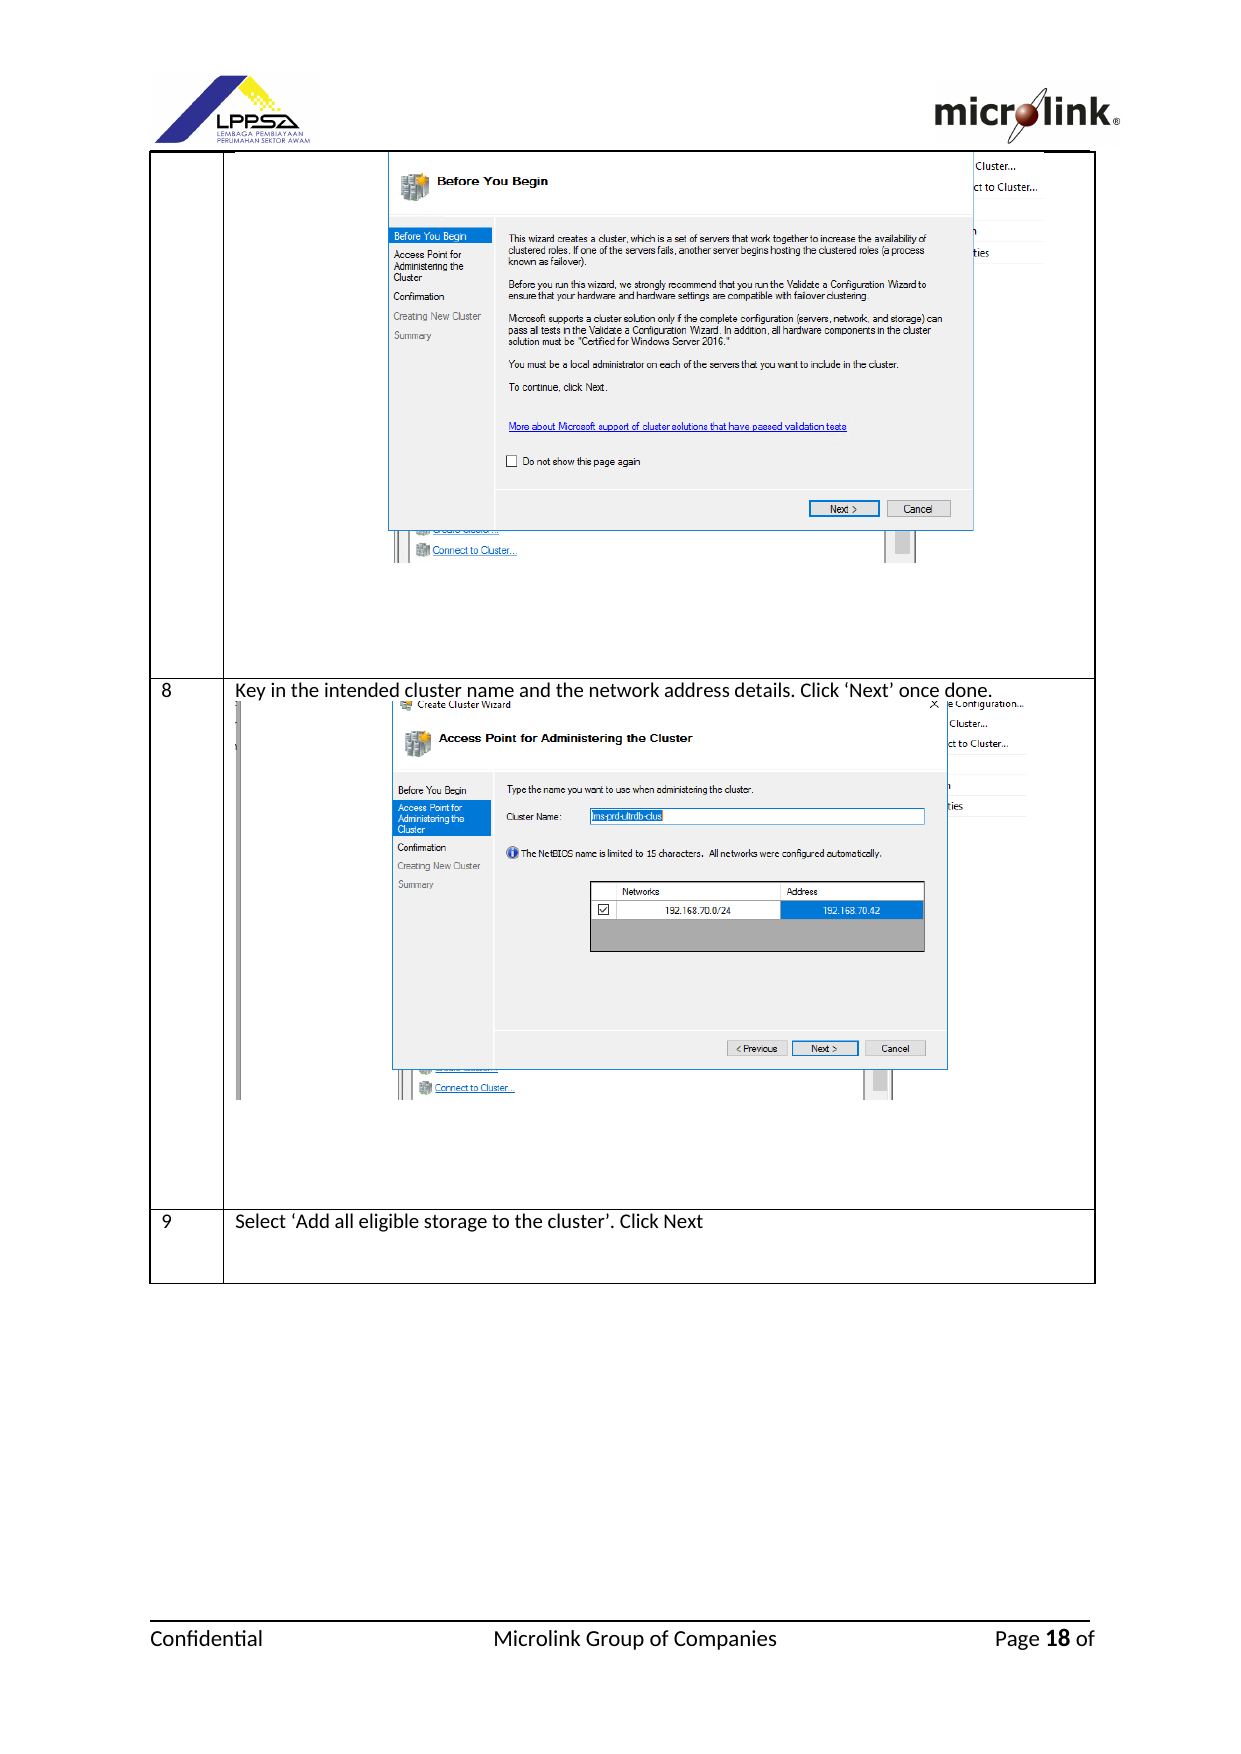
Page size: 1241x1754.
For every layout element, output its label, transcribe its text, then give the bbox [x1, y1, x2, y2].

picture [235, 701, 1027, 1100]
picture [150, 73, 319, 148]
table_cell 7 [151, 153, 223, 678]
picture [930, 81, 1125, 148]
table_cell Select ‘Add all eligible storage to the cluster’. Click Next [224, 1210, 1094, 1283]
table_cell [224, 153, 1094, 678]
picture [235, 152, 1044, 563]
table_cell Key in the intended cluster name and the network address details. Click ‘Next’ once done. [224, 679, 1094, 1209]
table_cell 8 [151, 679, 223, 1209]
table_cell 9 [151, 1210, 223, 1283]
